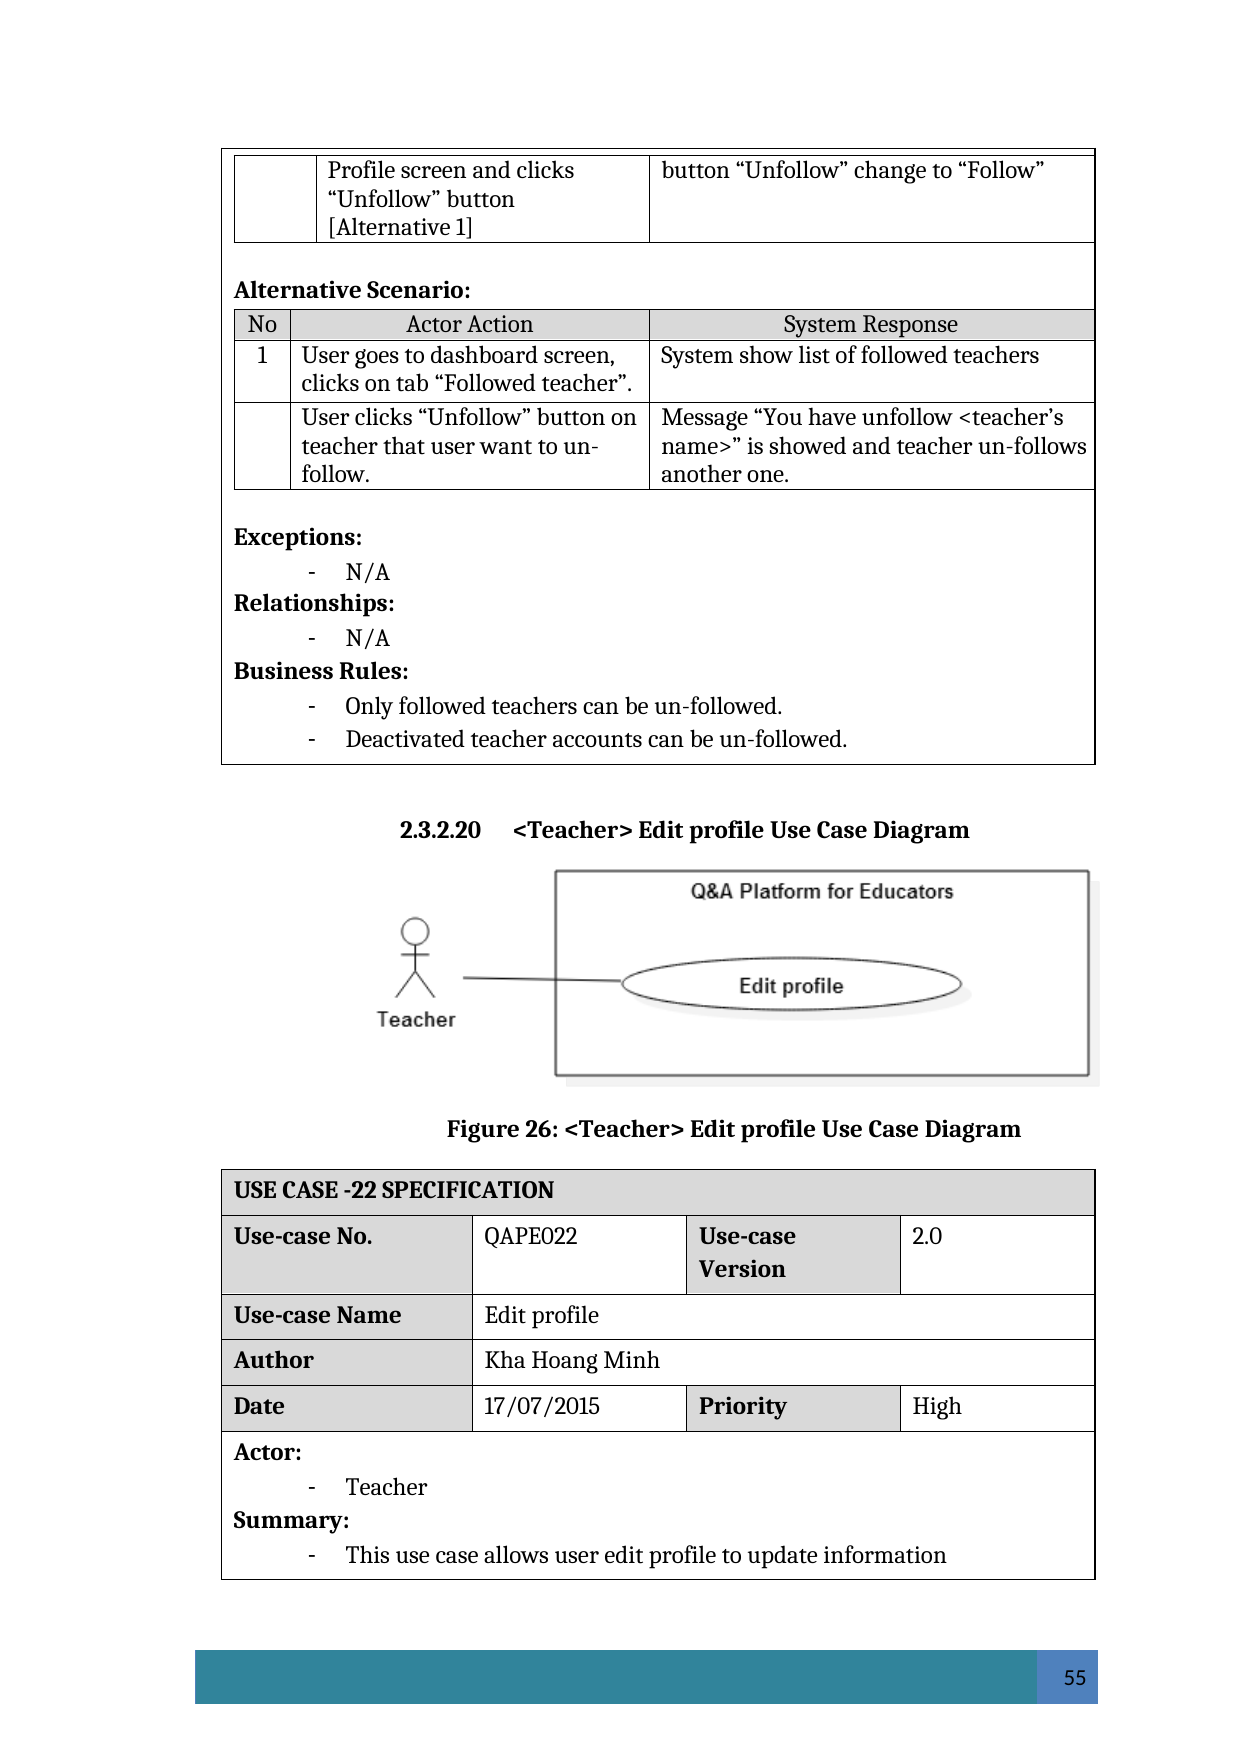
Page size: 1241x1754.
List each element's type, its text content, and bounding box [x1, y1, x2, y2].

table_cell Use-case No. [222, 1216, 472, 1293]
table_cell Kha Hoang Minh [473, 1340, 1094, 1385]
picture [354, 856, 1103, 1091]
table_cell Edit profile [473, 1295, 1094, 1339]
table_cell High [901, 1386, 1094, 1431]
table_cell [222, 149, 1094, 763]
subtitle <Teacher> Edit profile Use Case Diagram [400, 816, 1122, 844]
table_cell Date [222, 1386, 472, 1431]
table_cell QAPE022 [473, 1216, 686, 1293]
table_cell Priority [687, 1386, 900, 1431]
table_cell Author [222, 1340, 472, 1385]
table_cell 2.0 [901, 1216, 1094, 1293]
table_cell Use-case Name [222, 1295, 472, 1339]
table_cell Use-case Version [687, 1216, 900, 1293]
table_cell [222, 1432, 1094, 1579]
table_header USE CASE -22 SPECIFICATION [222, 1170, 1094, 1215]
text Figure 26: <Teacher> Edit profile Use Case Diagram [372, 1115, 1122, 1144]
table_cell 17/07/2015 [473, 1386, 686, 1431]
